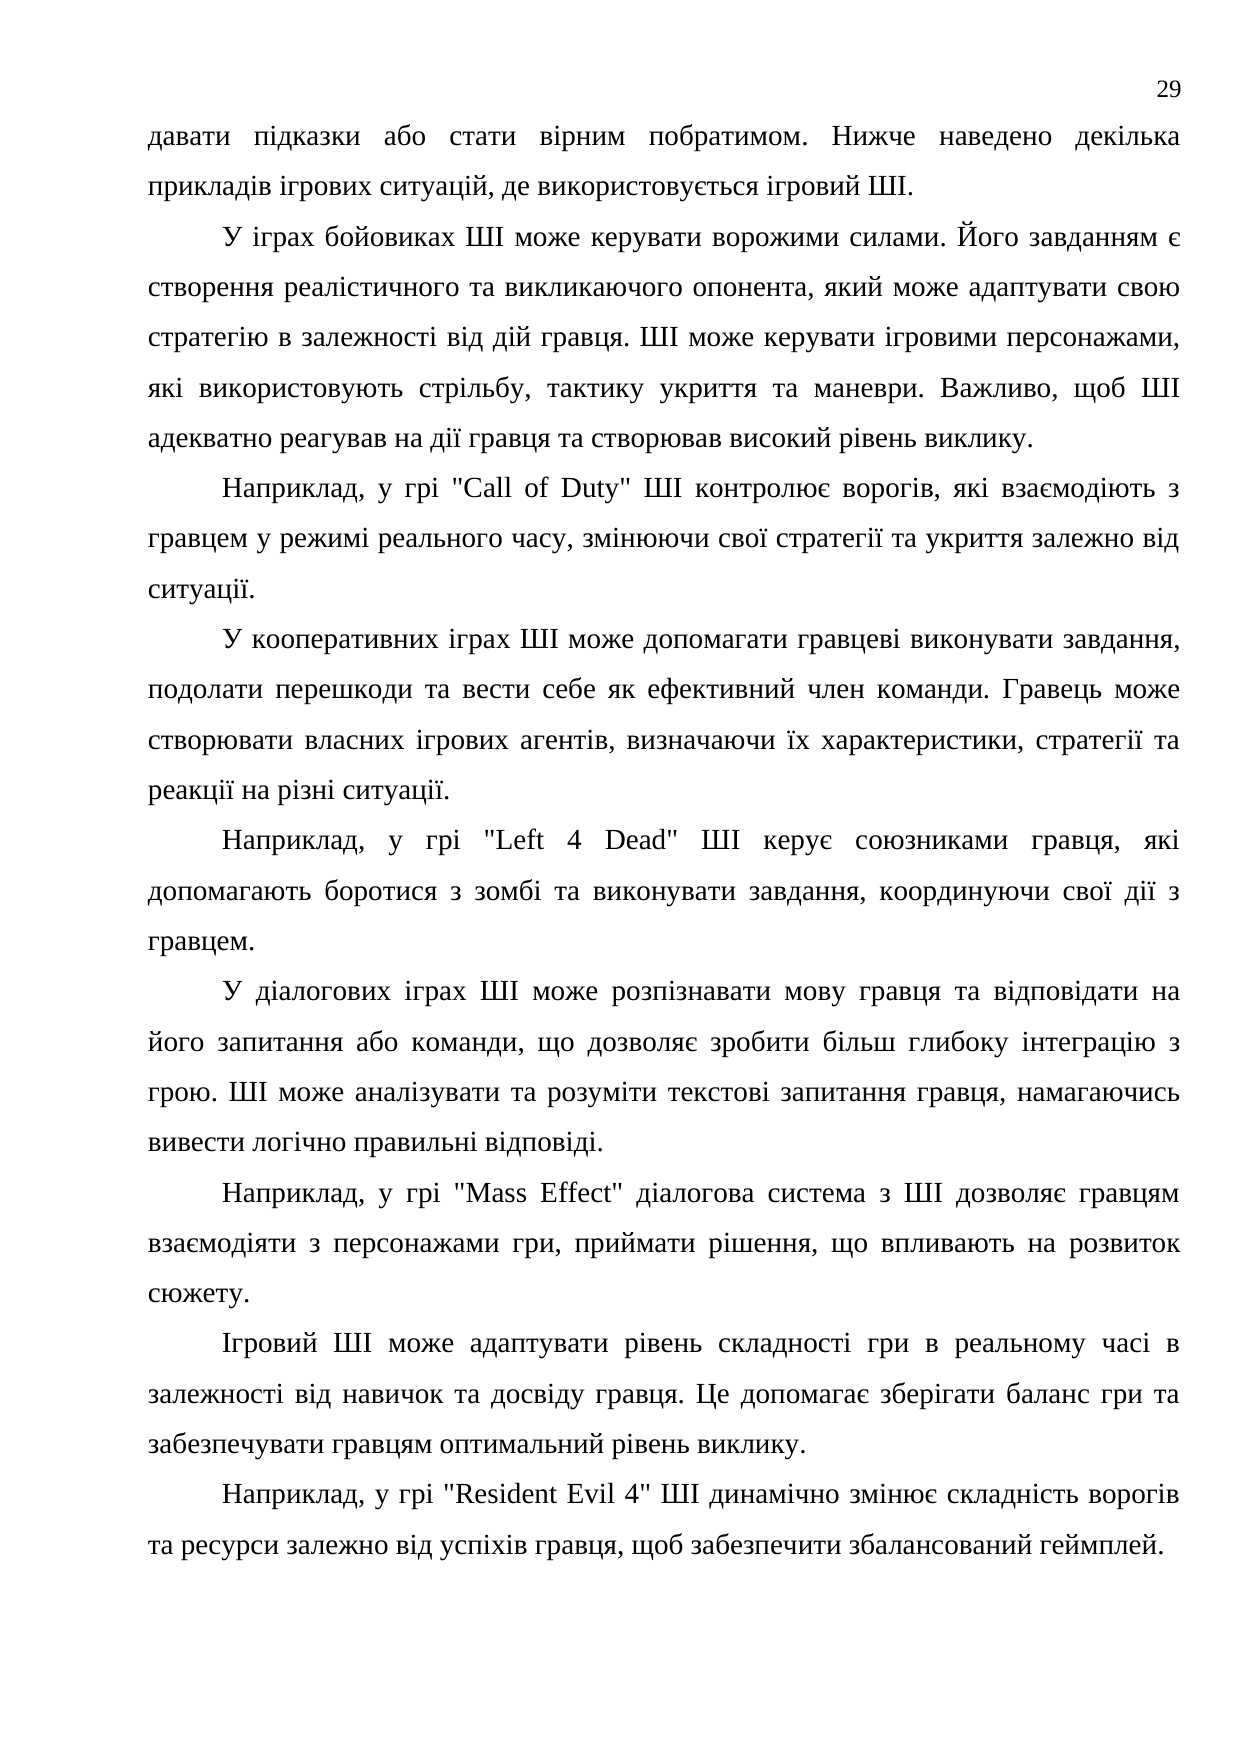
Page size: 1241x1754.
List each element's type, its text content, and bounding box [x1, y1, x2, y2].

text У кооперативних іграх ШІ може допомагати гравцеві виконувати завдання, подолати перешкоди та вести себе як ефективний член команди. Гравець може створювати власних ігрових агентів, визначаючи їх характеристики, стратегії та реакції на різні ситуації. [148, 621, 1181, 806]
text У іграх бойовиках ШІ може керувати ворожими силами. Його завданням є створення реалістичного та викликаючого опонента, який може адаптувати свою стратегію в залежності від дій гравця. ШІ може керувати ігровими персонажами, які використовують стрільбу, тактику укриття та маневри. Важливо, щоб ШІ адекватно реагував на дії гравця та створював високий рівень виклику. [148, 219, 1181, 453]
text Ігровий ШІ може адаптувати рівень складності гри в реальному часі в залежності від навичок та досвіду гравця. Це допомагає зберігати баланс гри та забезпечувати гравцям оптимальний рівень виклику. [148, 1326, 1181, 1460]
text Наприклад, у грі "Resident Evil 4" ШІ динамічно змінює складність ворогів та ресурси залежно від успіхів гравця, щоб забезпечити збалансований геймплей. [148, 1477, 1181, 1560]
text Наприклад, у грі "Left 4 Dead" ШІ керує союзниками гравця, які допомагають боротися з зомбі та виконувати завдання, координуючи свої дії з гравцем. [148, 822, 1181, 957]
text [148, 118, 1181, 202]
text У діалогових іграх ШІ може розпізнавати мову гравця та відповідати на його запитання або команди, що дозволяє зробити більш глибоку інтеграцію з грою. ШІ може аналізувати та розуміти текстові запитання гравця, намагаючись вивести логічно правильні відповіді. [148, 973, 1181, 1158]
text Наприклад, у грі "Mass Effect" діалогова система з ШІ дозволяє гравцям взаємодіяти з персонажами гри, приймати рішення, що впливають на розвиток сюжету. [148, 1175, 1181, 1309]
text Наприклад, у грі "Call of Duty" ШІ контролює ворогів, які взаємодіють з гравцем у режимі реального часу, змінюючи свої стратегії та укриття залежно від ситуації. [148, 470, 1181, 604]
